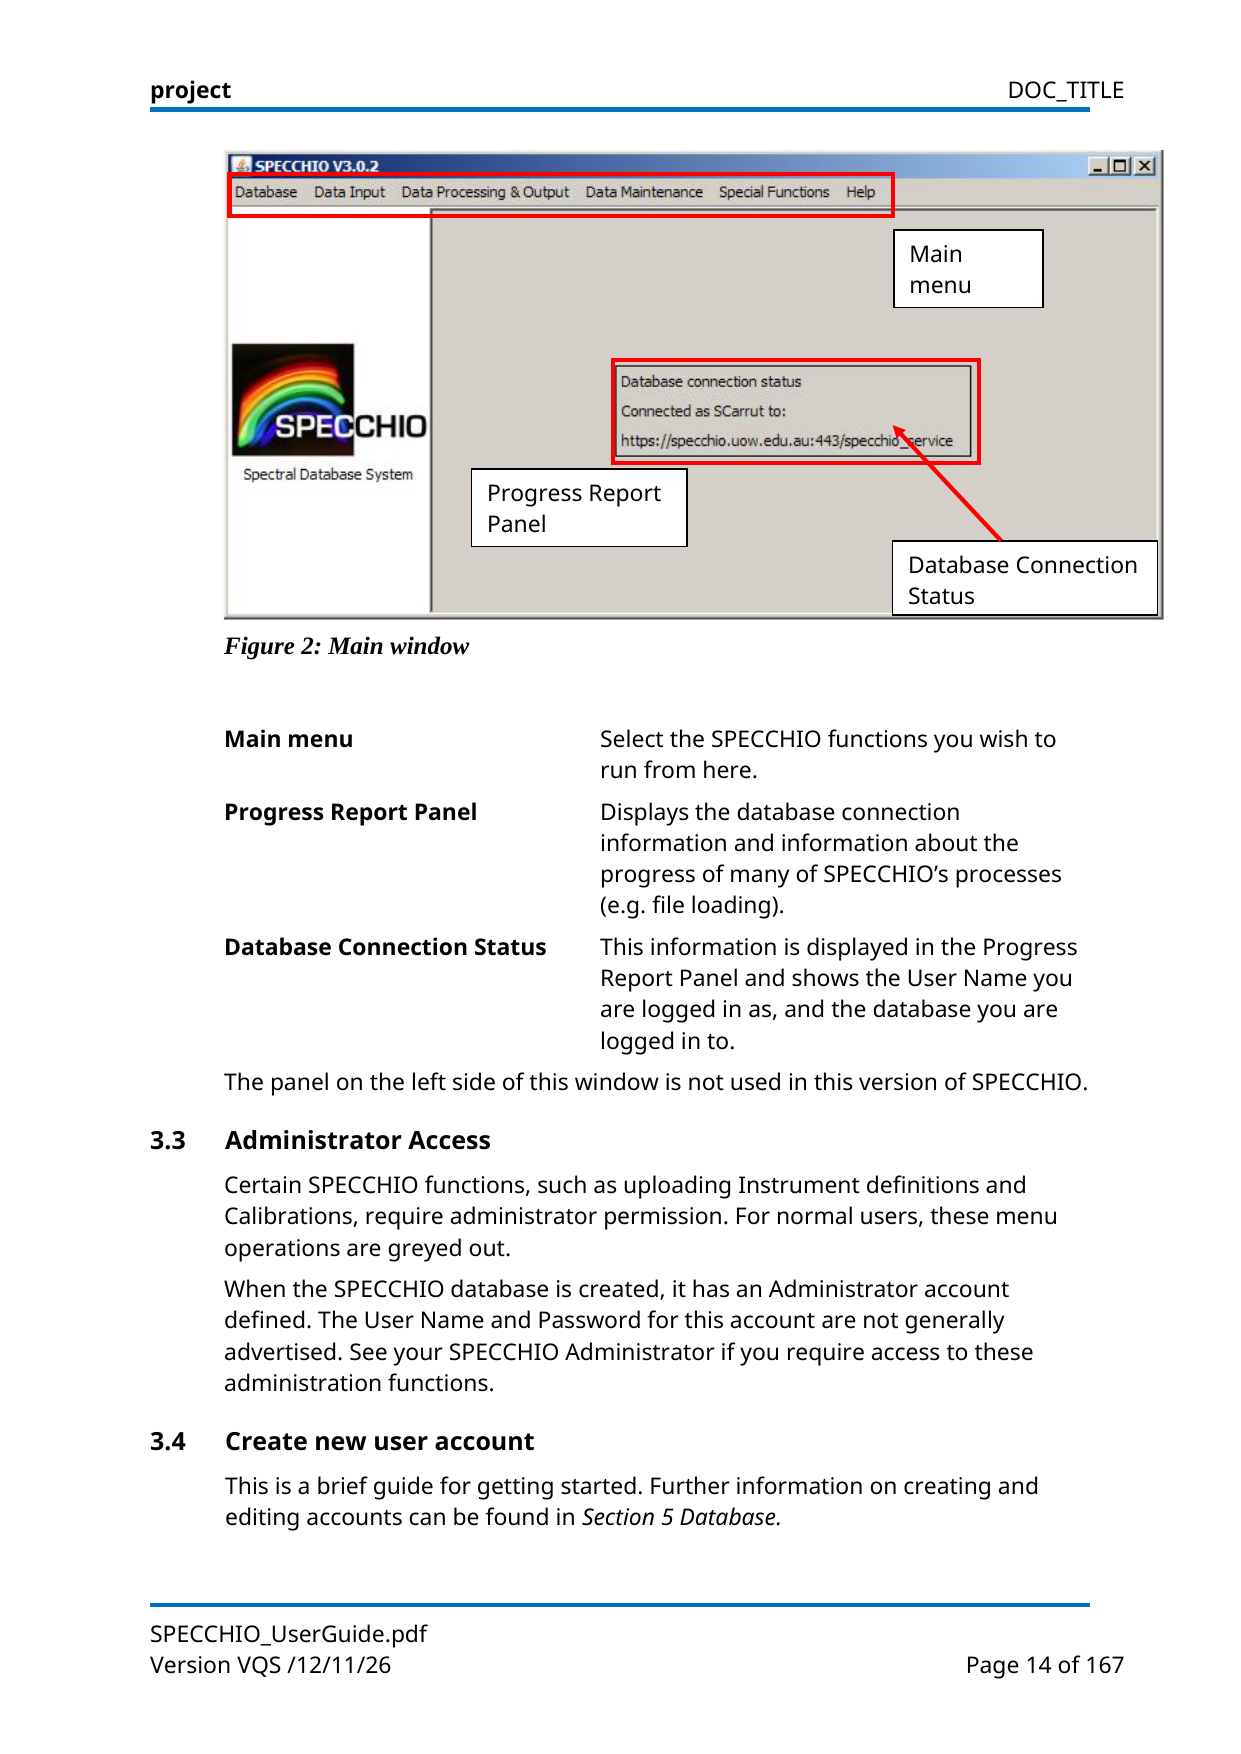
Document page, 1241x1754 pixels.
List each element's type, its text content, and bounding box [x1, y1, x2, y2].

text Progress Report Panel Displays the database connection information and information about the progress of many of SPECCHIO’s processes (e.g. file loading). [224, 795, 1090, 920]
text Certain SPECCHIO functions, such as uploading Instrument definitions and Calibrations, require administrator permission. For normal users, these menu operations are greyed out. [224, 1169, 1090, 1263]
picture [223, 150, 1164, 621]
text Main menu Select the SPECCHIO functions you wish to run from here. [224, 722, 1090, 785]
text This is a brief guide for getting started. Further information on creating and editing accounts can be found in Section 5 Database. [225, 1470, 1090, 1532]
text When the SPECCHIO database is created, it has an Administrator account defined. The User Name and Password for this account are not generally advertised. See your SPECCHIO Administrator if you require access to these administration functions. [224, 1273, 1090, 1398]
text Figure 2: Main window [224, 631, 1090, 660]
text The panel on the left side of this window is not used in this version of SPECCHIO. [224, 1066, 1090, 1097]
subtitle Administrator Access [150, 1122, 1090, 1157]
subtitle Create new user account [150, 1423, 1090, 1457]
text Database Connection Status This information is displayed in the Progress Report Panel and shows the User Name you are logged in as, and the database you are logged in to. [224, 931, 1090, 1056]
